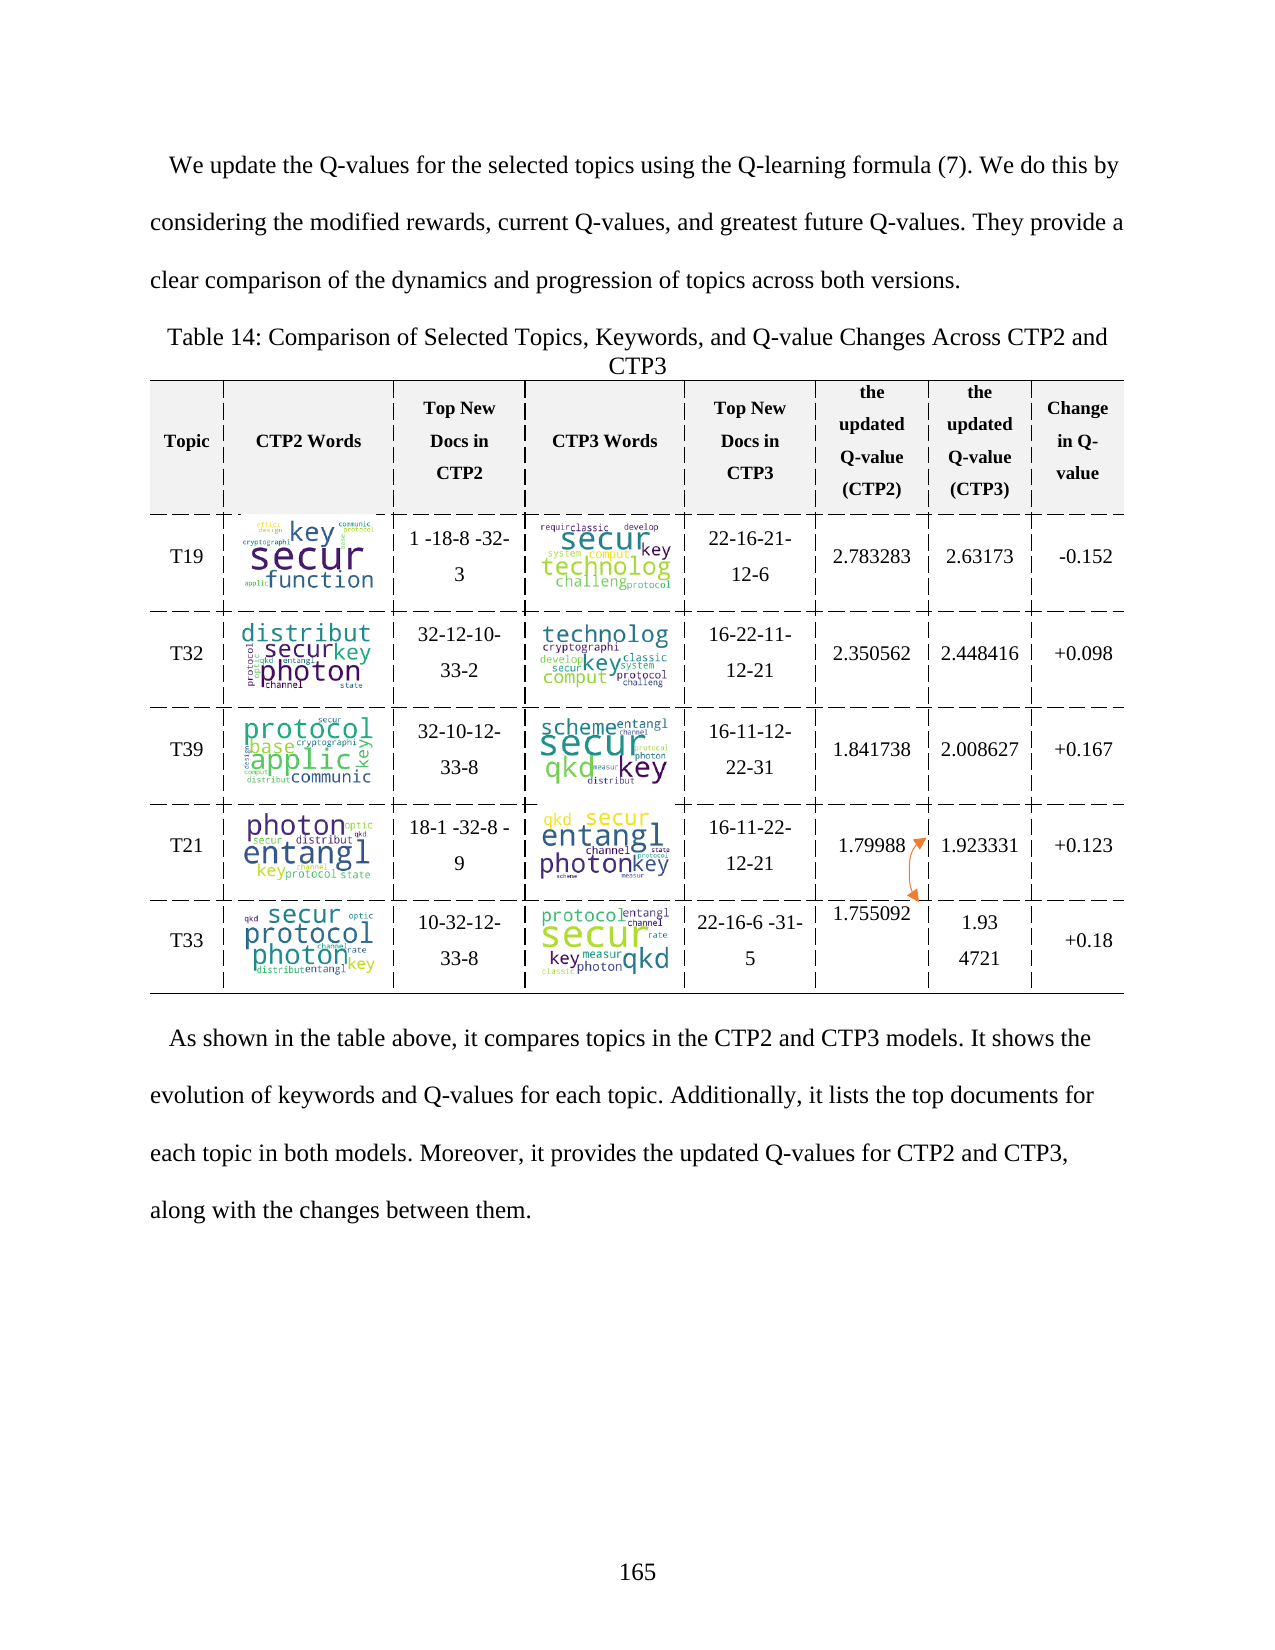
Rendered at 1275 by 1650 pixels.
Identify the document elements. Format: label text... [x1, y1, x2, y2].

table_cell T19 [150, 514, 223, 611]
table_cell 1.841738 [816, 707, 928, 804]
table_cell [223, 804, 394, 900]
table_cell 1.923331 [928, 804, 1031, 900]
text We update the Q-values for the selected topics using the Q-learning formula (7). We do this by considering the modified rewards, current Q-values, and greatest future Q-values. They provide a clear comparison of the dynamics and progression of topics across both versions. [150, 150, 1125, 294]
table_cell T21 [150, 804, 223, 900]
table_cell 32-12-10-33-2 [394, 611, 525, 707]
table_cell +0.167 [1031, 707, 1124, 804]
table_header CTP3 Words [525, 381, 684, 514]
picture [537, 901, 673, 979]
table_cell 1 -18-8 -32-3 [394, 514, 525, 611]
table_cell 1.93 4721 [928, 900, 1031, 993]
table_header Top New Docs in CTP3 [684, 381, 816, 514]
table_cell [223, 611, 394, 707]
table_cell [525, 707, 684, 804]
title Table 14: Comparison of Selected Topics, Keywords, and Q-value Changes Across CTP2 and CTP3 [150, 322, 1125, 380]
picture [537, 710, 673, 787]
table_cell +0.123 [1031, 804, 1124, 900]
table_cell 2.783283 [816, 514, 928, 611]
picture [537, 804, 673, 886]
table_cell [525, 611, 684, 707]
picture [241, 612, 376, 693]
table_cell [525, 900, 684, 993]
picture [537, 614, 673, 691]
table_cell 22-16-21-12-6 [684, 514, 816, 611]
table_cell 1.79988 [816, 804, 928, 900]
table_cell 10-32-12-33-8 [394, 900, 525, 993]
table_cell 2.008627 [928, 707, 1031, 804]
table_cell 18-1 -32-8 -9 [394, 804, 525, 900]
table_header the updated Q-value (CTP3) [928, 381, 1031, 514]
table_cell 32-10-12-33-8 [394, 707, 525, 804]
table_cell [223, 900, 394, 993]
table_cell T39 [150, 707, 223, 804]
text As shown in the table above, it compares topics in the CTP2 and CTP3 models. It shows the evolution of keywords and Q-values for each topic. Additionally, it lists the top documents for each topic in both models. Moreover, it provides the updated Q-values for CTP2 and CTP3, along with the changes between them. [150, 1023, 1125, 1224]
picture [537, 516, 673, 595]
table_cell +0.098 [1031, 611, 1124, 707]
table_cell [525, 804, 684, 900]
table_cell T32 [150, 611, 223, 707]
table_header the updated Q-value (CTP2) [816, 381, 928, 514]
picture [241, 708, 376, 790]
picture [241, 901, 376, 979]
table_cell -0.152 [1031, 514, 1124, 611]
table_cell 16-22-11-12-21 [684, 611, 816, 707]
table_cell 2.350562 [816, 611, 928, 707]
table_cell 1.755092 [816, 900, 928, 993]
table_cell 16-11-22-12-21 [684, 804, 816, 900]
table_cell 2.448416 [928, 611, 1031, 707]
table_cell [223, 514, 394, 611]
picture [241, 806, 376, 885]
table_cell 22-16-6 -31-5 [684, 900, 816, 993]
picture [240, 514, 377, 597]
table_cell 16-11-12-22-31 [684, 707, 816, 804]
table_cell T33 [150, 900, 223, 993]
table_header Change in Q-value [1031, 381, 1124, 514]
table_cell [525, 514, 684, 611]
table_cell +0.18 [1031, 900, 1124, 993]
table_cell [223, 707, 394, 804]
table_header Top New Docs in CTP2 [394, 381, 525, 514]
table_cell 2.63173 [928, 514, 1031, 611]
table_header CTP2 Words [223, 381, 394, 514]
table_header Topic [150, 381, 223, 514]
